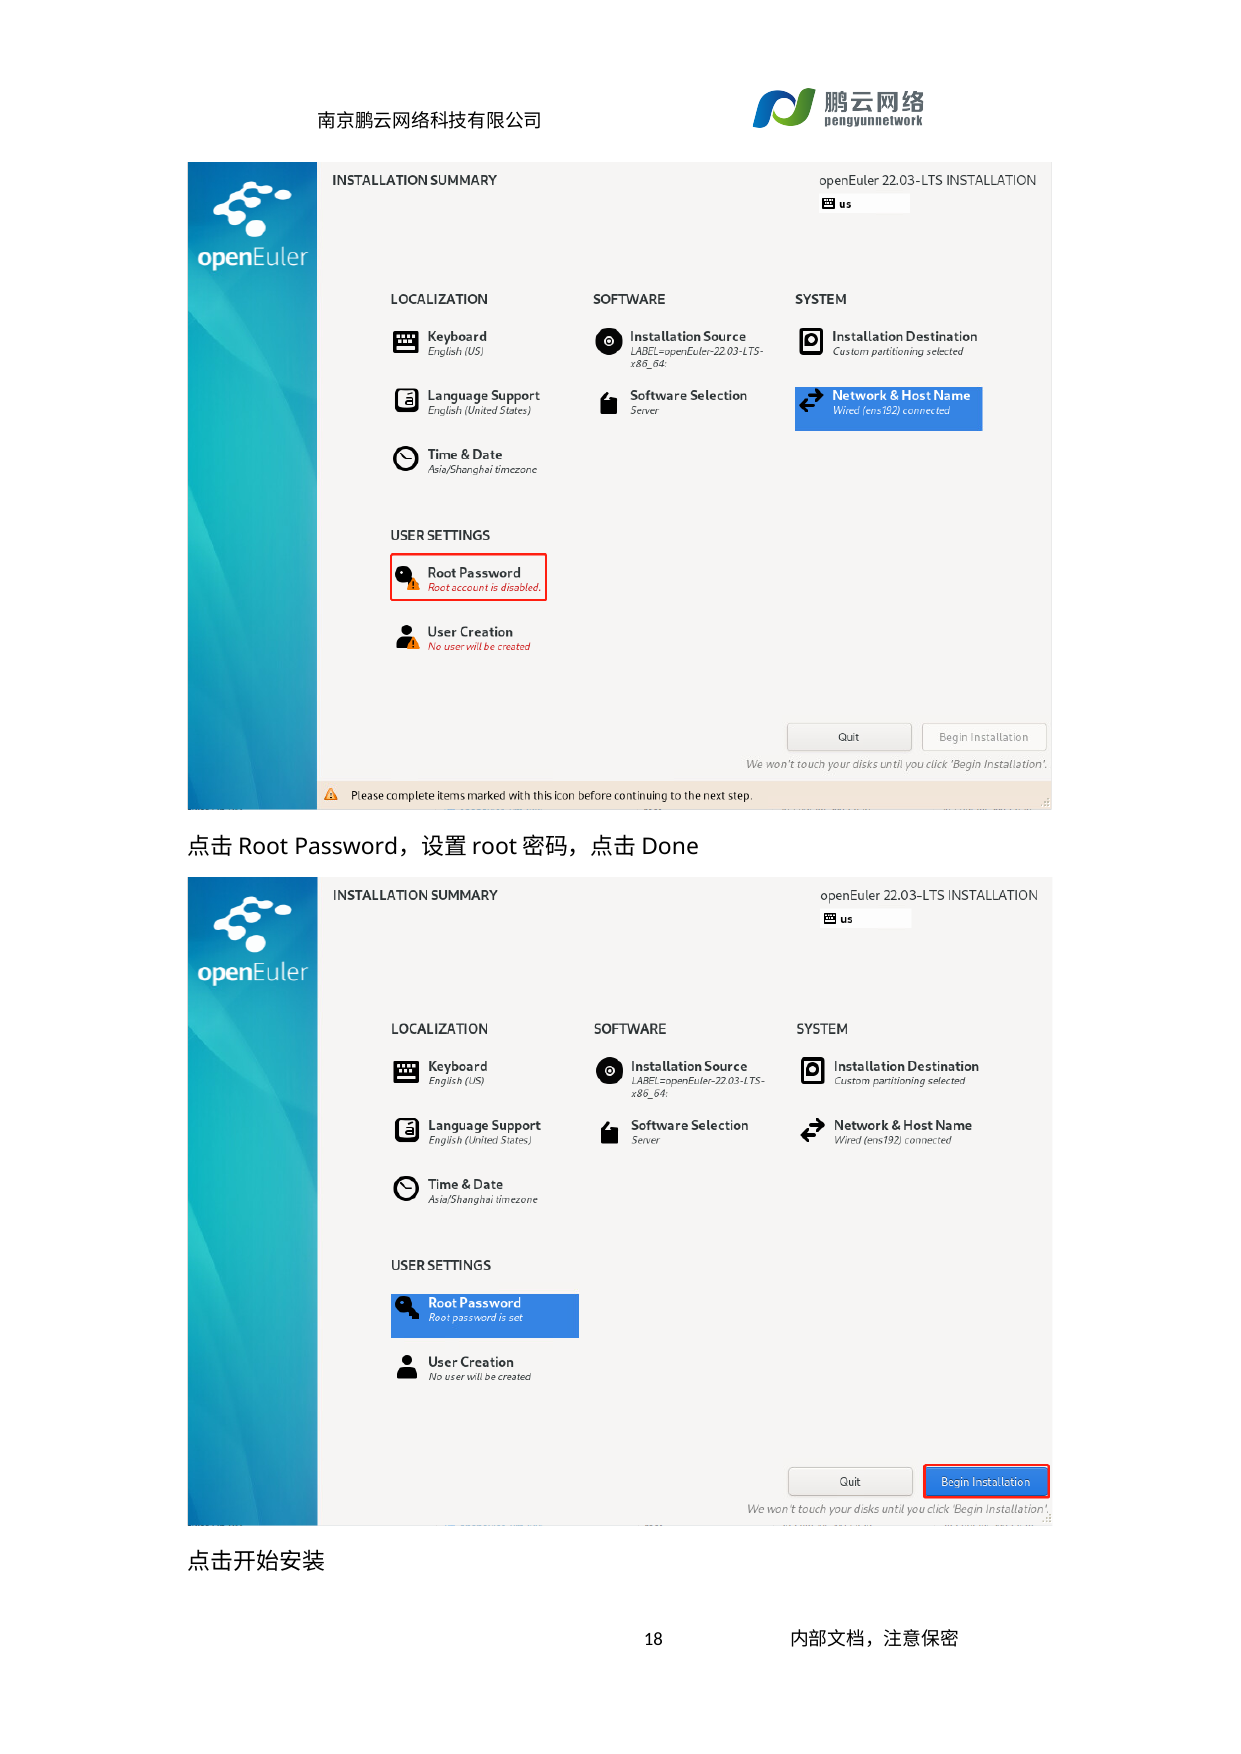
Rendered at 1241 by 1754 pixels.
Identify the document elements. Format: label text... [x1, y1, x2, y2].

picture [752, 88, 924, 128]
picture [187, 162, 1052, 810]
text 点击Root Password，设置root密码，点击Done [187, 812, 1053, 877]
picture [275, 190, 291, 199]
picture [275, 905, 291, 914]
picture [187, 877, 1053, 1526]
text 点击开始安装 [187, 1527, 1053, 1592]
